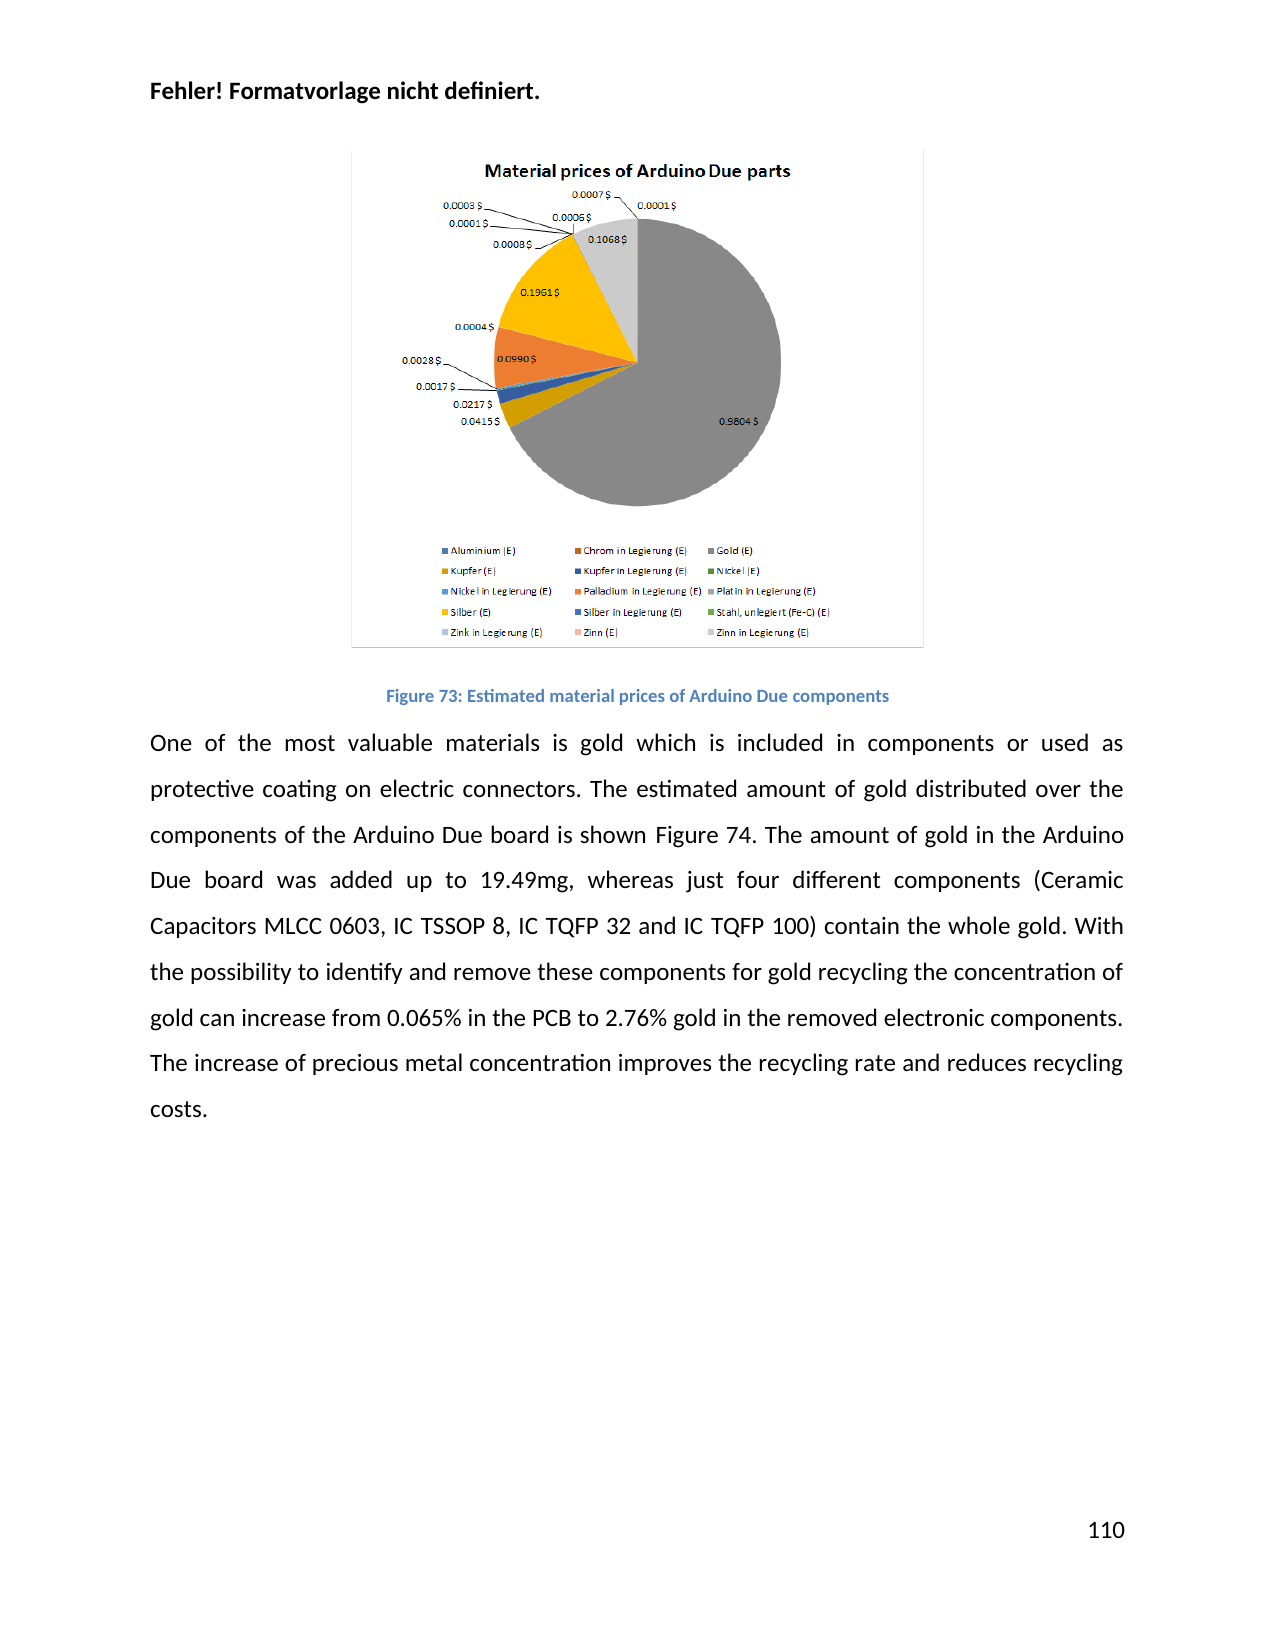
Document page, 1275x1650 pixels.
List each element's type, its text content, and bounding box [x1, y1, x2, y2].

picture [351, 150, 924, 648]
text Figure 73: Estimated material prices of Arduino Due components [150, 684, 1125, 707]
text One of the most valuable materials is gold which is included in components or used as protective coating on electric connectors. The estimated amount of gold distributed over the components of the Arduino Due board is shown Figure 74. The amount of gold in the Arduino Due board was added up to 19.49mg, whereas just four different components (Ceramic Capacitors MLCC 0603, IC TSSOP 8, IC TQFP 32 and IC TQFP 100) contain the whole gold. With the possibility to identify and remove these components for gold recycling the concentration of gold can increase from 0.065% in the PCB to 2.76% gold in the removed electronic components. The increase of precious metal concentration improves the recycling rate and reduces recycling costs. [150, 727, 1125, 1124]
